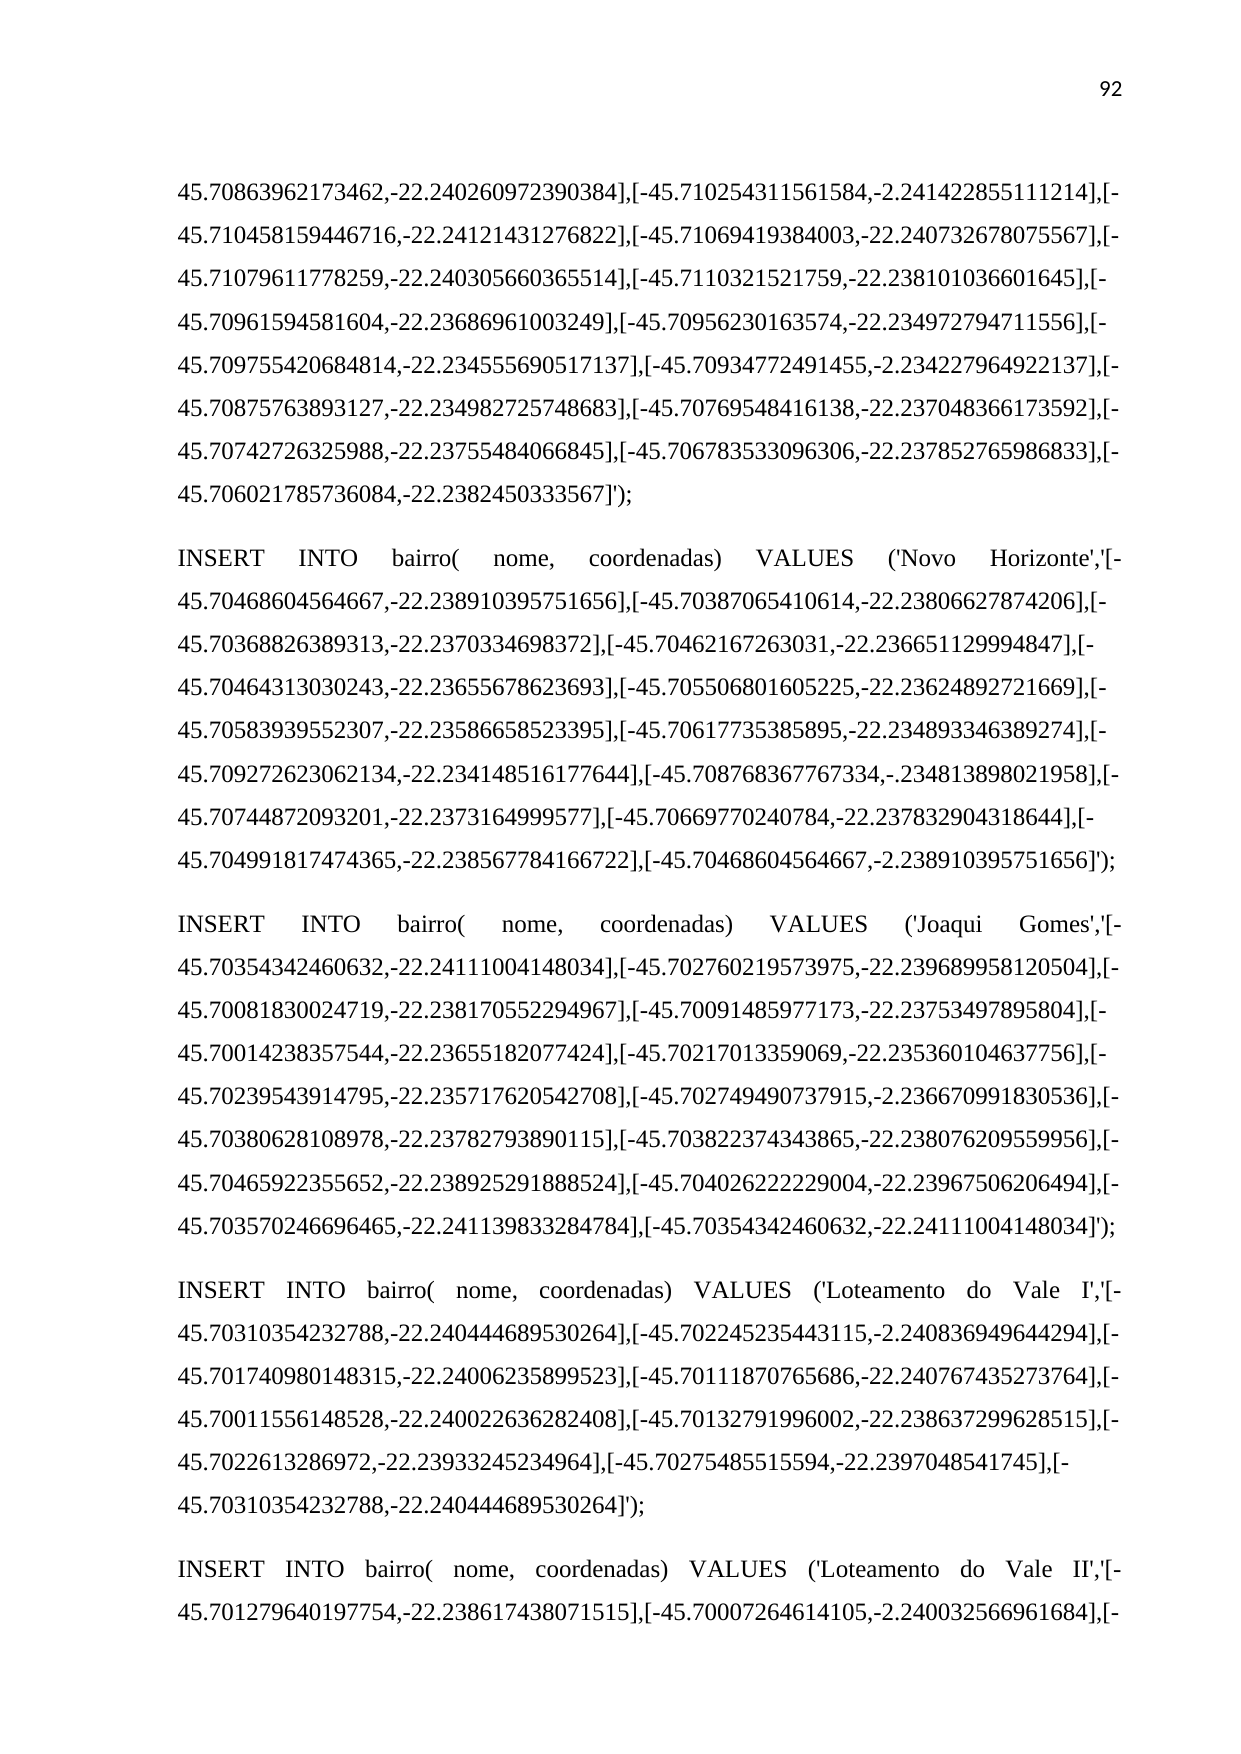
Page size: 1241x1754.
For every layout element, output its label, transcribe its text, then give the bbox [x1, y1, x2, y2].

text INSERT INTO bairro( nome, coordenadas) VALUES ('Loteamento do Vale I','[-45.70310354232788,-22.240444689530264],[-45.702245235443115,-2.240836949644294],[-45.701740980148315,-22.24006235899523],[-45.70111870765686,-22.240767435273764],[-45.70011556148528,-22.240022636282408],[-45.70132791996002,-22.238637299628515],[-45.7022613286972,-22.23933245234964],[-45.70275485515594,-22.2397048541745],[-45.70310354232788,-22.240444689530264]'); [177, 1275, 1122, 1519]
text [177, 177, 1122, 508]
text INSERT INTO bairro( nome, coordenadas) VALUES ('Joaqui Gomes','[-45.70354342460632,-22.24111004148034],[-45.702760219573975,-22.239689958120504],[-45.70081830024719,-22.238170552294967],[-45.70091485977173,-22.23753497895804],[-45.70014238357544,-22.23655182077424],[-45.70217013359069,-22.235360104637756],[-45.70239543914795,-22.235717620542708],[-45.702749490737915,-2.236670991830536],[-45.70380628108978,-22.23782793890115],[-45.703822374343865,-22.238076209559956],[-45.70465922355652,-22.238925291888524],[-45.704026222229004,-22.23967506206494],[-45.703570246696465,-22.241139833284784],[-45.70354342460632,-22.24111004148034]'); [177, 909, 1122, 1239]
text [177, 1554, 1122, 1626]
text INSERT INTO bairro( nome, coordenadas) VALUES ('Novo Horizonte','[-45.70468604564667,-22.238910395751656],[-45.70387065410614,-22.23806627874206],[-45.70368826389313,-22.2370334698372],[-45.70462167263031,-22.236651129994847],[-45.70464313030243,-22.23655678623693],[-45.705506801605225,-22.23624892721669],[-45.70583939552307,-22.23586658523395],[-45.70617735385895,-22.234893346389274],[-45.709272623062134,-22.234148516177644],[-45.708768367767334,-.234813898021958],[-45.70744872093201,-22.2373164999577],[-45.70669770240784,-22.237832904318644],[-45.704991817474365,-22.238567784166722],[-45.70468604564667,-2.238910395751656]'); [177, 543, 1122, 874]
